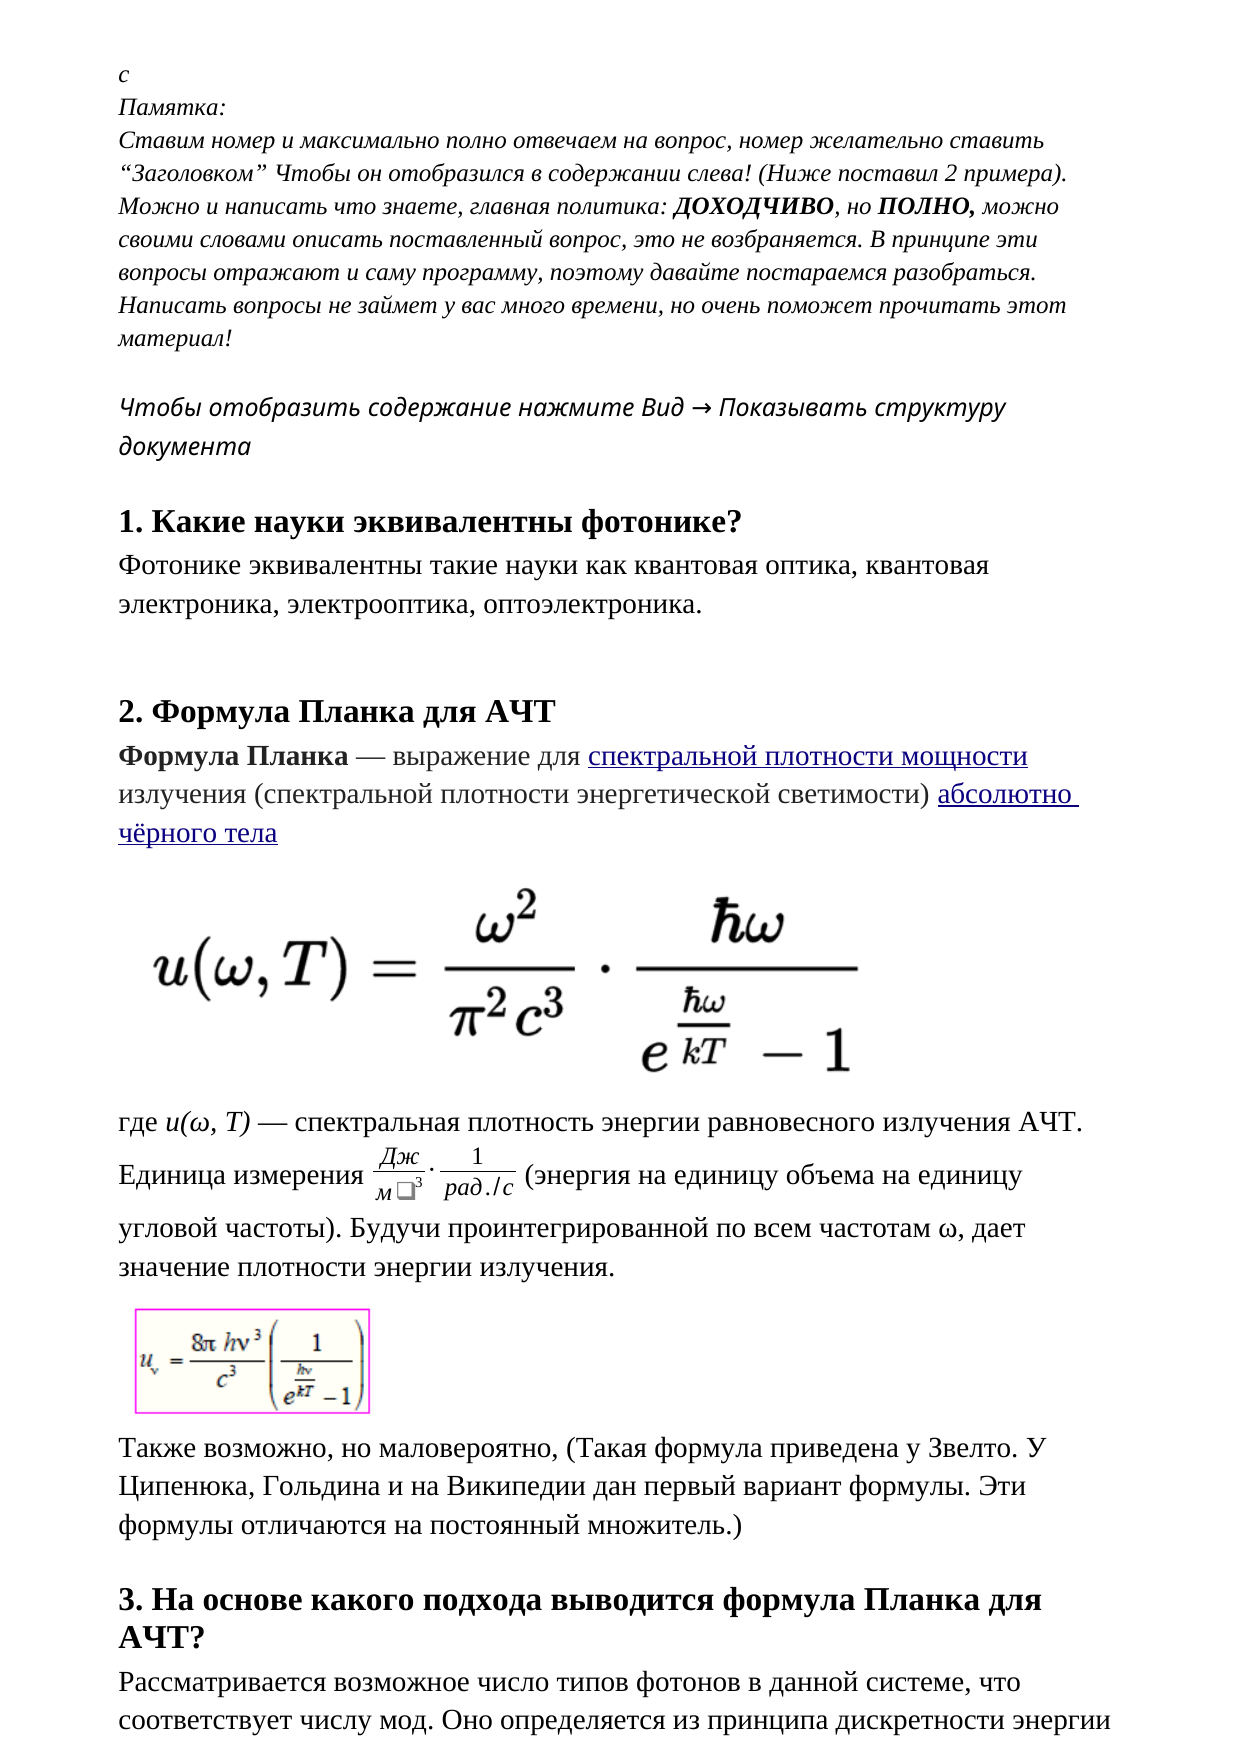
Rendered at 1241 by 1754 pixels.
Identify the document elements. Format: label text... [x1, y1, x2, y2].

subtitle 2. Формула Планка для АЧТ [118, 691, 1122, 729]
text Также возможно, но маловероятно, (Такая формула приведена у Звелто. У Ципенюка, Гольдина и на Википедии дан первый вариант формулы. Эти формулы отличаются на постоянный множитель.) [118, 1430, 1122, 1541]
text Фотонике эквивалентны такие науки как квантовая оптика, квантовая электроника, электрооптика, оптоэлектроника. [118, 547, 1122, 619]
text Памятка: [118, 92, 1122, 121]
subtitle 1. Какие науки эквивалентны фотонике? [118, 501, 1122, 539]
picture [118, 1287, 389, 1425]
text с [118, 59, 1122, 88]
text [118, 1664, 1122, 1736]
text Ставим номер и максимально полно отвечаем на вопрос, номер желательно ставить “Заголовком” Чтобы он отобразился в содержании слева! (Ниже поставил 2 примера). Можно и написать что знаете, главная политика: ДОХОДЧИВО, но ПОЛНО, можно своими словами описать поставленный вопрос, это не возбраняется. В принципе эти вопросы отражают и саму программу, поэтому давайте постараемся разобраться. Написать вопросы не займет у вас много времени, но очень поможет прочитать этот материал! [118, 125, 1122, 352]
text Чтобы отобразить содержание нажмите Вид → Показывать структуру документа [118, 389, 1122, 462]
subtitle 3. На основе какого подхода выводится формула Планка для АЧТ? [118, 1579, 1122, 1656]
picture [118, 853, 865, 1100]
text Формула Планка — выражение для спектральной плотности мощности излучения (спектральной плотности энергетической светимости) абсолютно чёрного тела [118, 738, 1122, 848]
